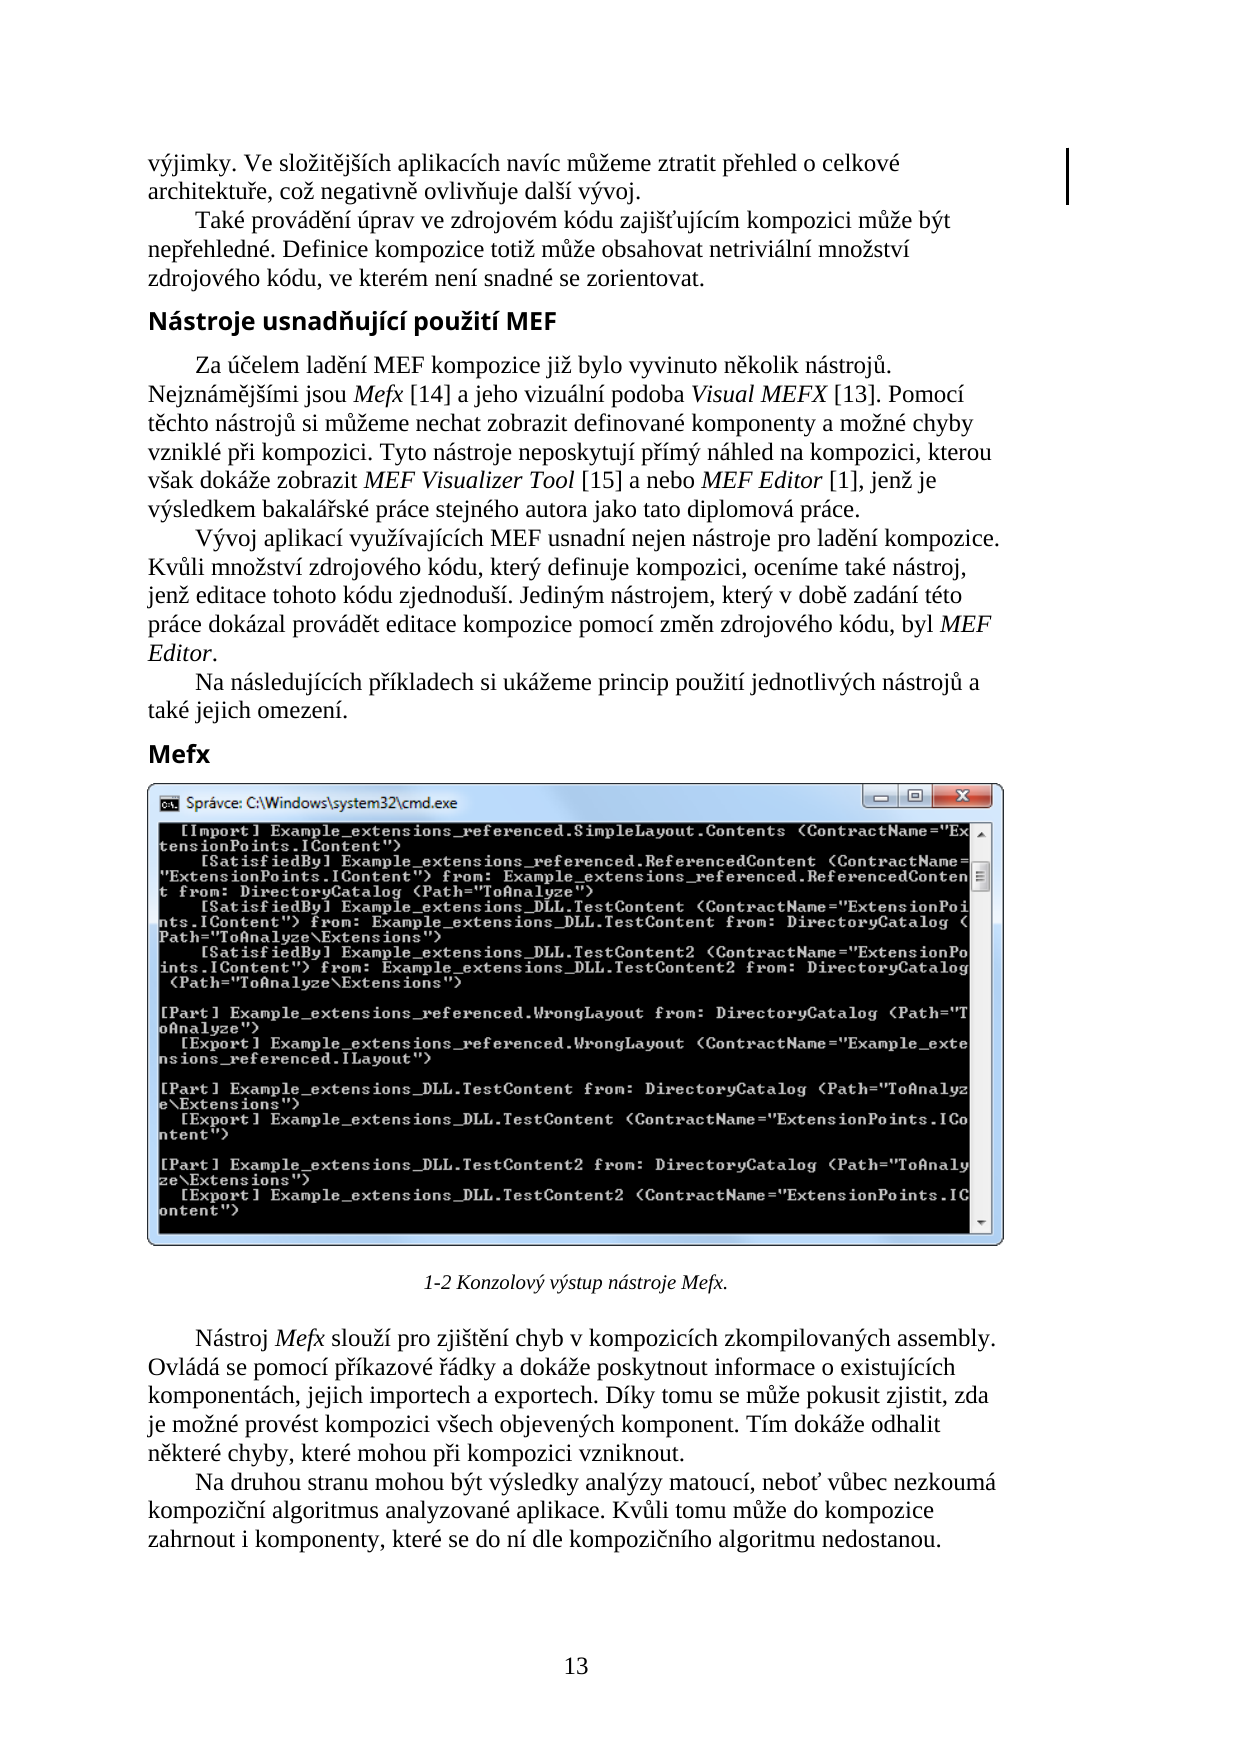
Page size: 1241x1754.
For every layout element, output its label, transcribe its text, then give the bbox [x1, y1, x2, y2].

text - Konzolový výstup nástroje Mefx. [148, 1270, 1004, 1294]
text Na následujících příkladech si ukážeme princip použití jednotlivých nástrojů a také jejich omezení. [148, 667, 1004, 724]
text Na druhou stranu mohou být výsledky analýzy matoucí, neboť vůbec nezkoumá kompoziční algoritmus analyzované aplikace. Kvůli tomu může do kompozice zahrnout i komponenty, které se do ní dle kompozičního algoritmu nedostanou. [148, 1467, 1004, 1553]
text Vývoj aplikací využívajících MEF usnadní nejen nástroje pro ladění kompozice. Kvůli množství zdrojového kódu, který definuje kompozici, oceníme také nástroj, jenž editace tohoto kódu zjednoduší. Jediným nástrojem, který v době zadání této práce dokázal provádět editace kompozice pomocí změn zdrojového kódu, byl MEF Editor. [148, 523, 1004, 667]
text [148, 148, 1004, 205]
text Mefx [148, 737, 1004, 771]
text Za účelem ladění MEF kompozice již bylo vyvinuto několik nástrojů. Nejznámějšími jsou Mefx [14] a jeho vizuální podoba Visual MEFX [13]. Pomocí těchto nástrojů si můžeme nechat zobrazit definované komponenty a možné chyby vzniklé při kompozici. Tyto nástroje neposkytují přímý náhled na kompozici, kterou však dokáže zobrazit MEF Visualizer Tool [15] a nebo MEF Editor [1], jenž je výsledkem bakalářské práce stejného autora jako tato diplomová práce. [148, 351, 1004, 523]
text Nástroj Mefx slouží pro zjištění chyb v kompozicích zkompilovaných assembly. Ovládá se pomocí příkazové řádky a dokáže poskytnout informace o existujících komponentách, jejich importech a exportech. Díky tomu se může pokusit zjistit, zda je možné provést kompozici všech objevených komponent. Tím dokáže odhalit některé chyby, které mohou při kompozici vzniknout. [148, 1323, 1004, 1467]
text Nástroje usnadňující použití MEF [148, 304, 1004, 338]
picture [147, 783, 1004, 1246]
text Také provádění úprav ve zdrojovém kódu zajišťujícím kompozici může být nepřehledné. Definice kompozice totiž může obsahovat netriviální množství zdrojového kódu, ve kterém není snadné se zorientovat. [148, 205, 1004, 291]
